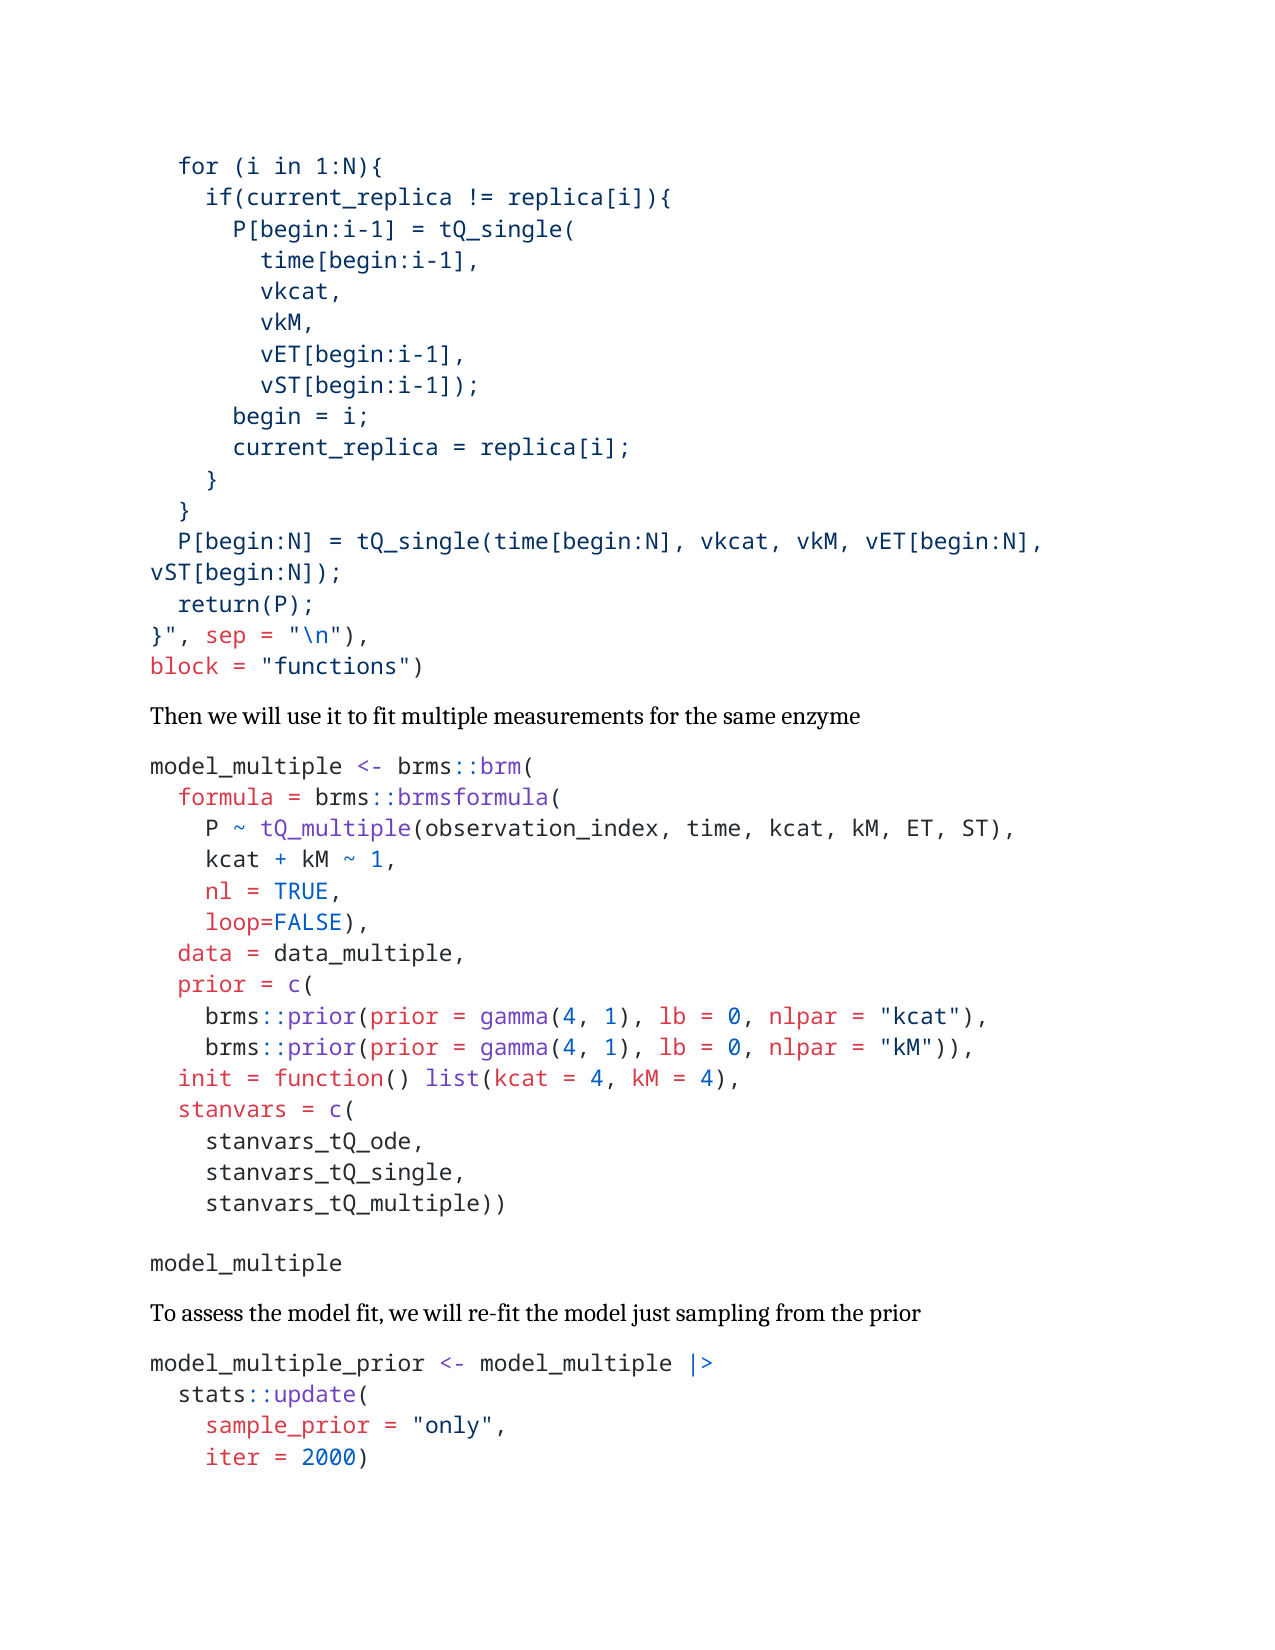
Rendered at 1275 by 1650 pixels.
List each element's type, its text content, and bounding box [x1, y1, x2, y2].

text Then we will use it to fit multiple measurements for the same enzyme [150, 702, 1125, 731]
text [150, 150, 1125, 681]
text To assess the model fit, we will re-fit the model just sampling from the prior [150, 1299, 1125, 1328]
text model_multiple_prior <- model_multiple |> stats::update( sample_prior = "only", iter = 2000) [150, 1347, 1125, 1472]
text model_multiple <- brms::brm( formula = brms::brmsformula( P ~ tQ_multiple(observation_index, time, kcat, kM, ET, ST), kcat + kM ~ 1, nl = TRUE, loop=FALSE), data = data_multiple, prior = c( brms::prior(prior = gamma(4, 1), lb = 0, nlpar = "kcat"), brms::prior(prior = gamma(4, 1), lb = 0, nlpar = "kM")), init = function() list(kcat = 4, kM = 4), stanvars = c( stanvars_tQ_ode, stanvars_tQ_single, stanvars_tQ_multiple)) model_multiple [150, 749, 1125, 1278]
